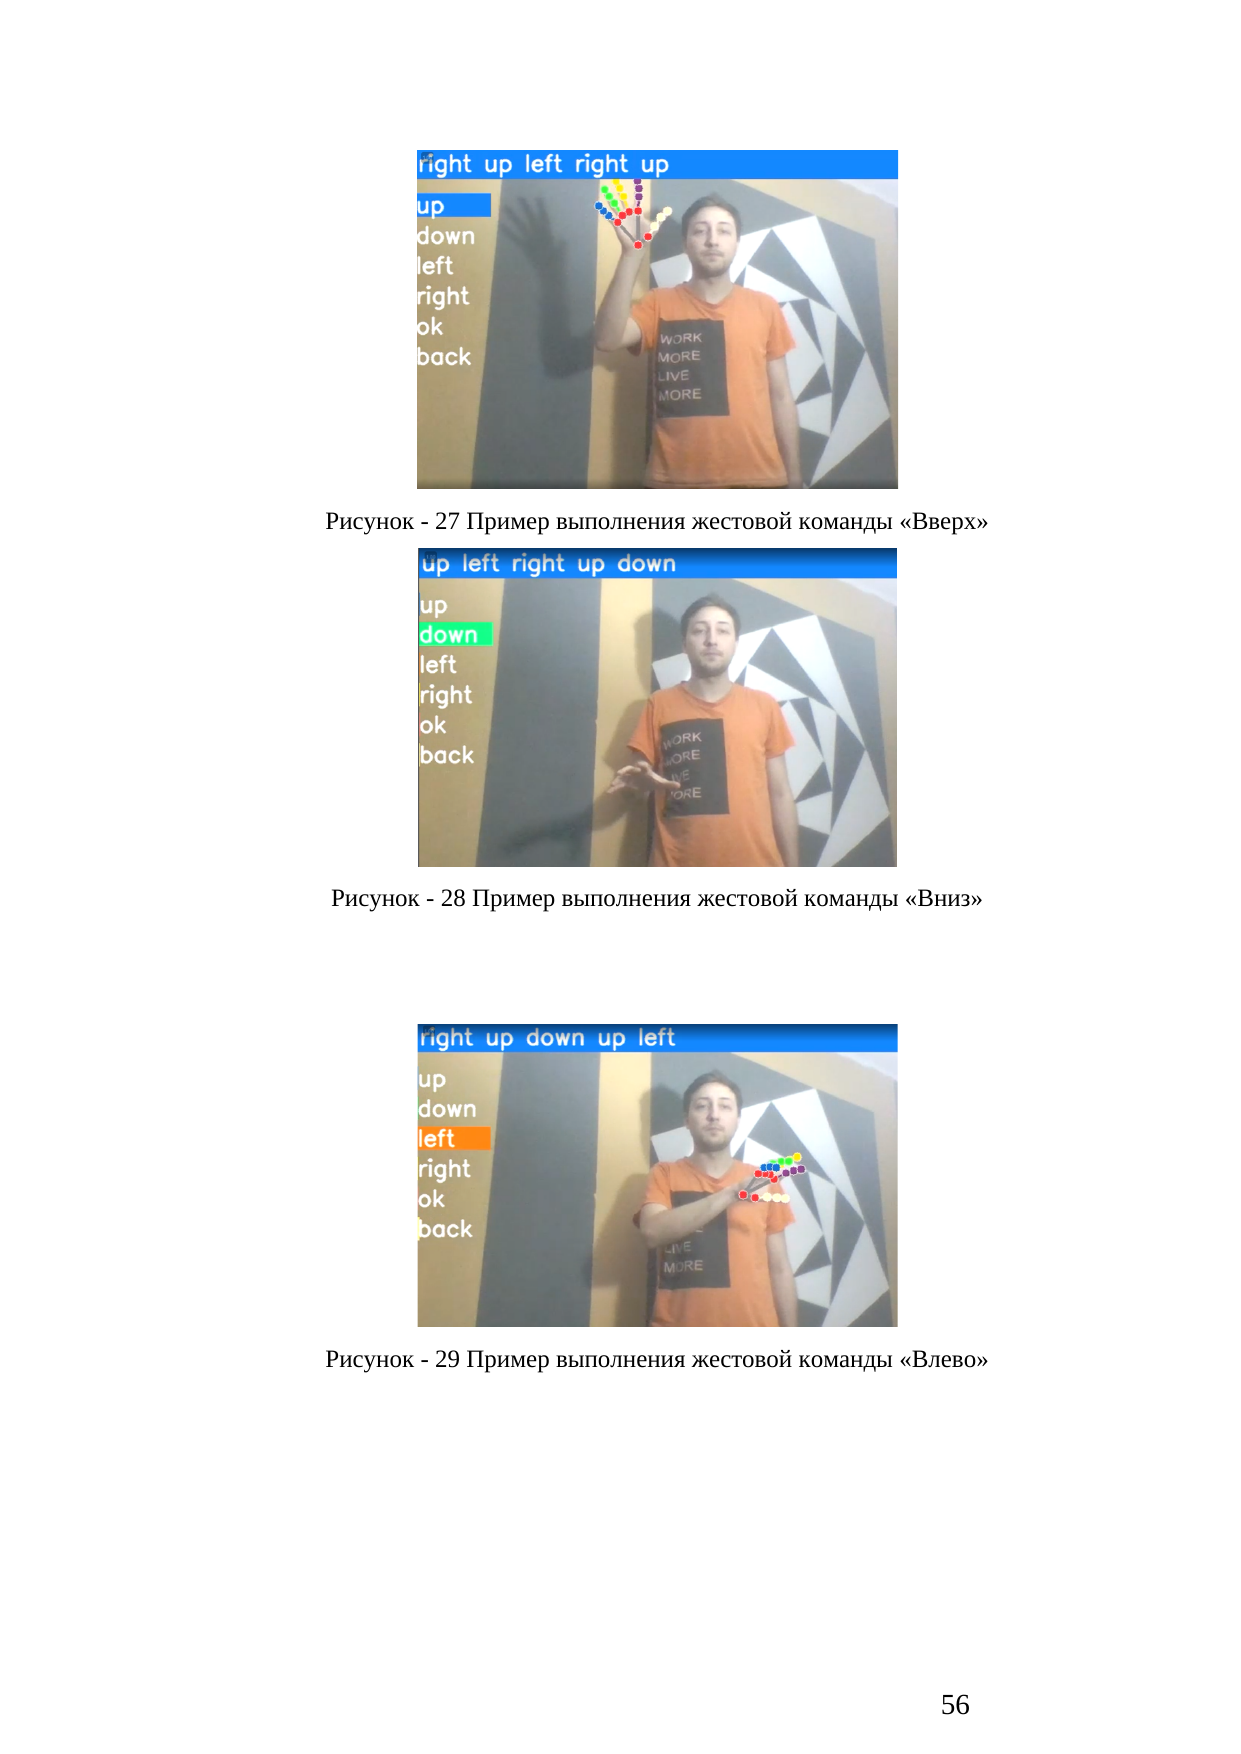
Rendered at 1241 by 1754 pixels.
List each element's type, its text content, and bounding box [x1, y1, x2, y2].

picture [417, 1024, 898, 1327]
text Рисунок - 28 Пример выполнения жестовой команды «Вниз» [150, 883, 1090, 912]
picture [417, 150, 899, 489]
text Рисунок - 27 Пример выполнения жестовой команды «Вверх» [150, 506, 1090, 534]
text Рисунок - 29 Пример выполнения жестовой команды «Влево» [150, 1344, 1090, 1372]
picture [418, 548, 897, 867]
